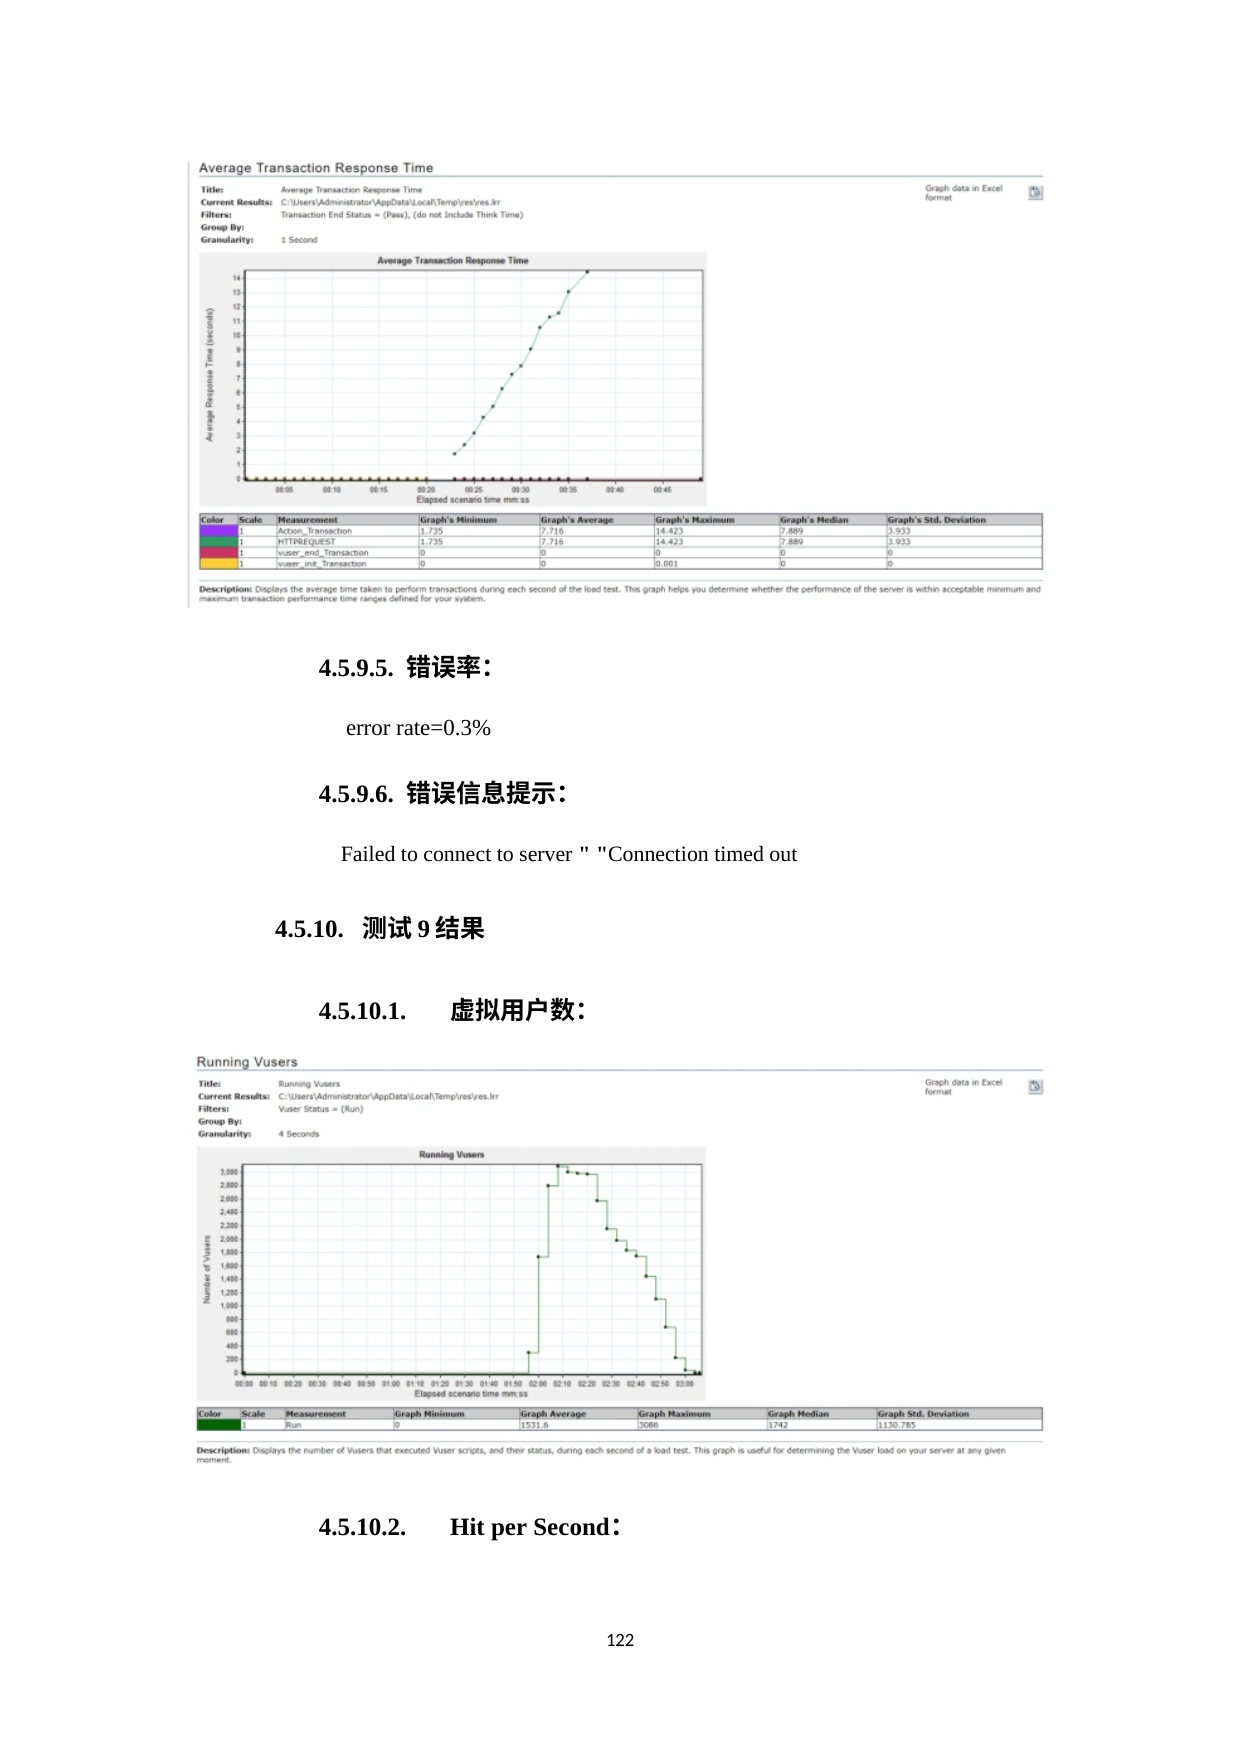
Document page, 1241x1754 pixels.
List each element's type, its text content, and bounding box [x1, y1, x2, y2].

list 错误信息提示： [319, 759, 1053, 824]
text Failed to connect to server " "Connection timed out [231, 837, 1053, 869]
picture [187, 1053, 1053, 1470]
list 错误率： [319, 633, 1053, 698]
list Hit per Second： [319, 1492, 1053, 1557]
list 虚拟用户数： [319, 976, 1053, 1041]
text error rate=0.3% [231, 711, 1053, 743]
list 测试9结果 [275, 894, 1053, 959]
picture [187, 162, 1053, 609]
